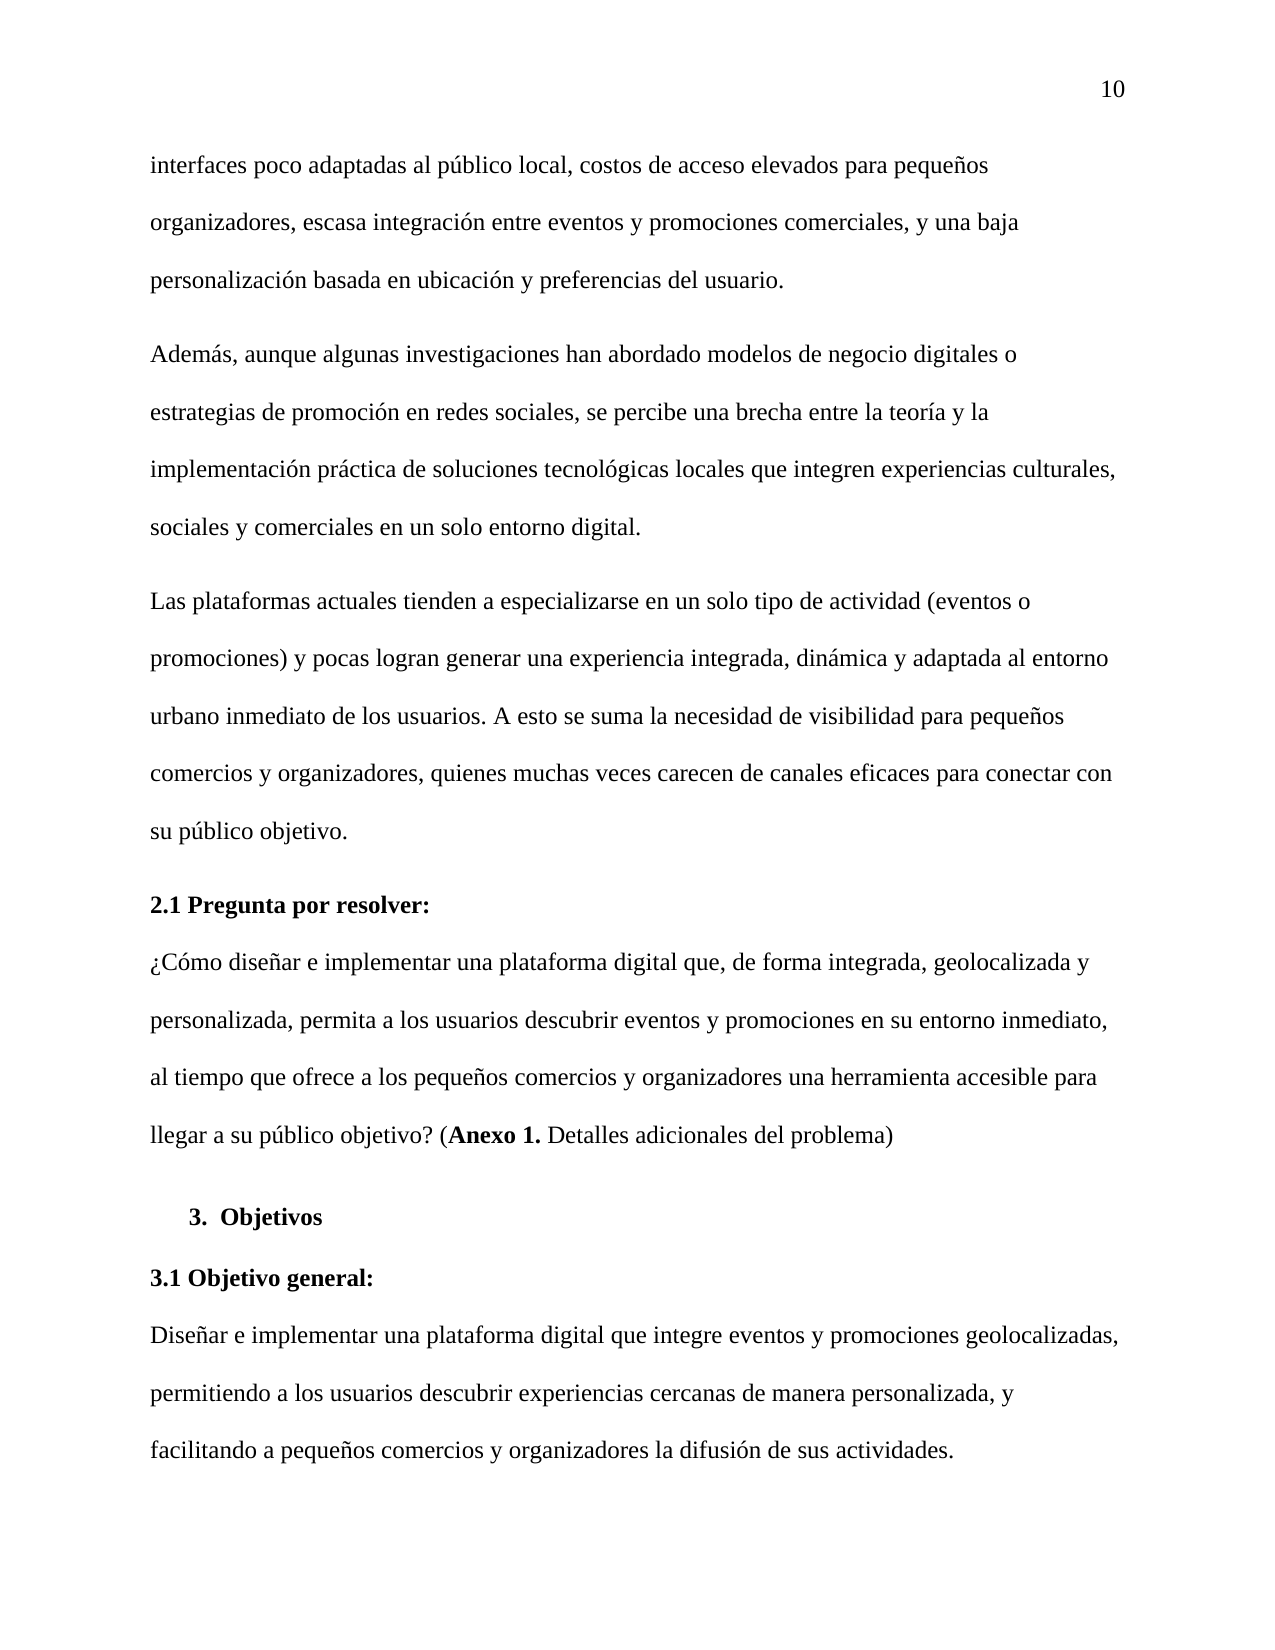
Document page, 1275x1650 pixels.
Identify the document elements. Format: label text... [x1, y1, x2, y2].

text Además, aunque algunas investigaciones han abordado modelos de negocio digitales o estrategias de promoción en redes sociales, se percibe una brecha entre la teoría y la implementación práctica de soluciones tecnológicas locales que integren experiencias culturales, sociales y comerciales en un solo entorno digital. [150, 339, 1125, 540]
text Las plataformas actuales tienden a especializarse en un solo tipo de actividad (eventos o promociones) y pocas logran generar una experiencia integrada, dinámica y adaptada al entorno urbano inmediato de los usuarios. A esto se suma la necesidad de visibilidad para pequeños comercios y organizadores, quienes muchas veces carecen de canales eficaces para conectar con su público objetivo. [150, 586, 1125, 844]
text 3.1 Objetivo general: Diseñar e implementar una plataforma digital que integre eventos y promociones geolocalizadas, permitiendo a los usuarios descubrir experiencias cercanas de manera personalizada, y facilitando a pequeños comercios y organizadores la difusión de sus actividades. [150, 1263, 1125, 1464]
subtitle 3. Objetivos [188, 1202, 1125, 1231]
text 2.1 Pregunta por resolver: ¿Cómo diseñar e implementar una plataforma digital que, de forma integrada, geolocalizada y personalizada, permita a los usuarios descubrir eventos y promociones en su entorno inmediato, al tiempo que ofrece a los pequeños comercios y organizadores una herramienta accesible para llegar a su público objetivo? (Anexo 1. Detalles adicionales del problema) [150, 890, 1125, 1149]
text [150, 150, 1125, 294]
